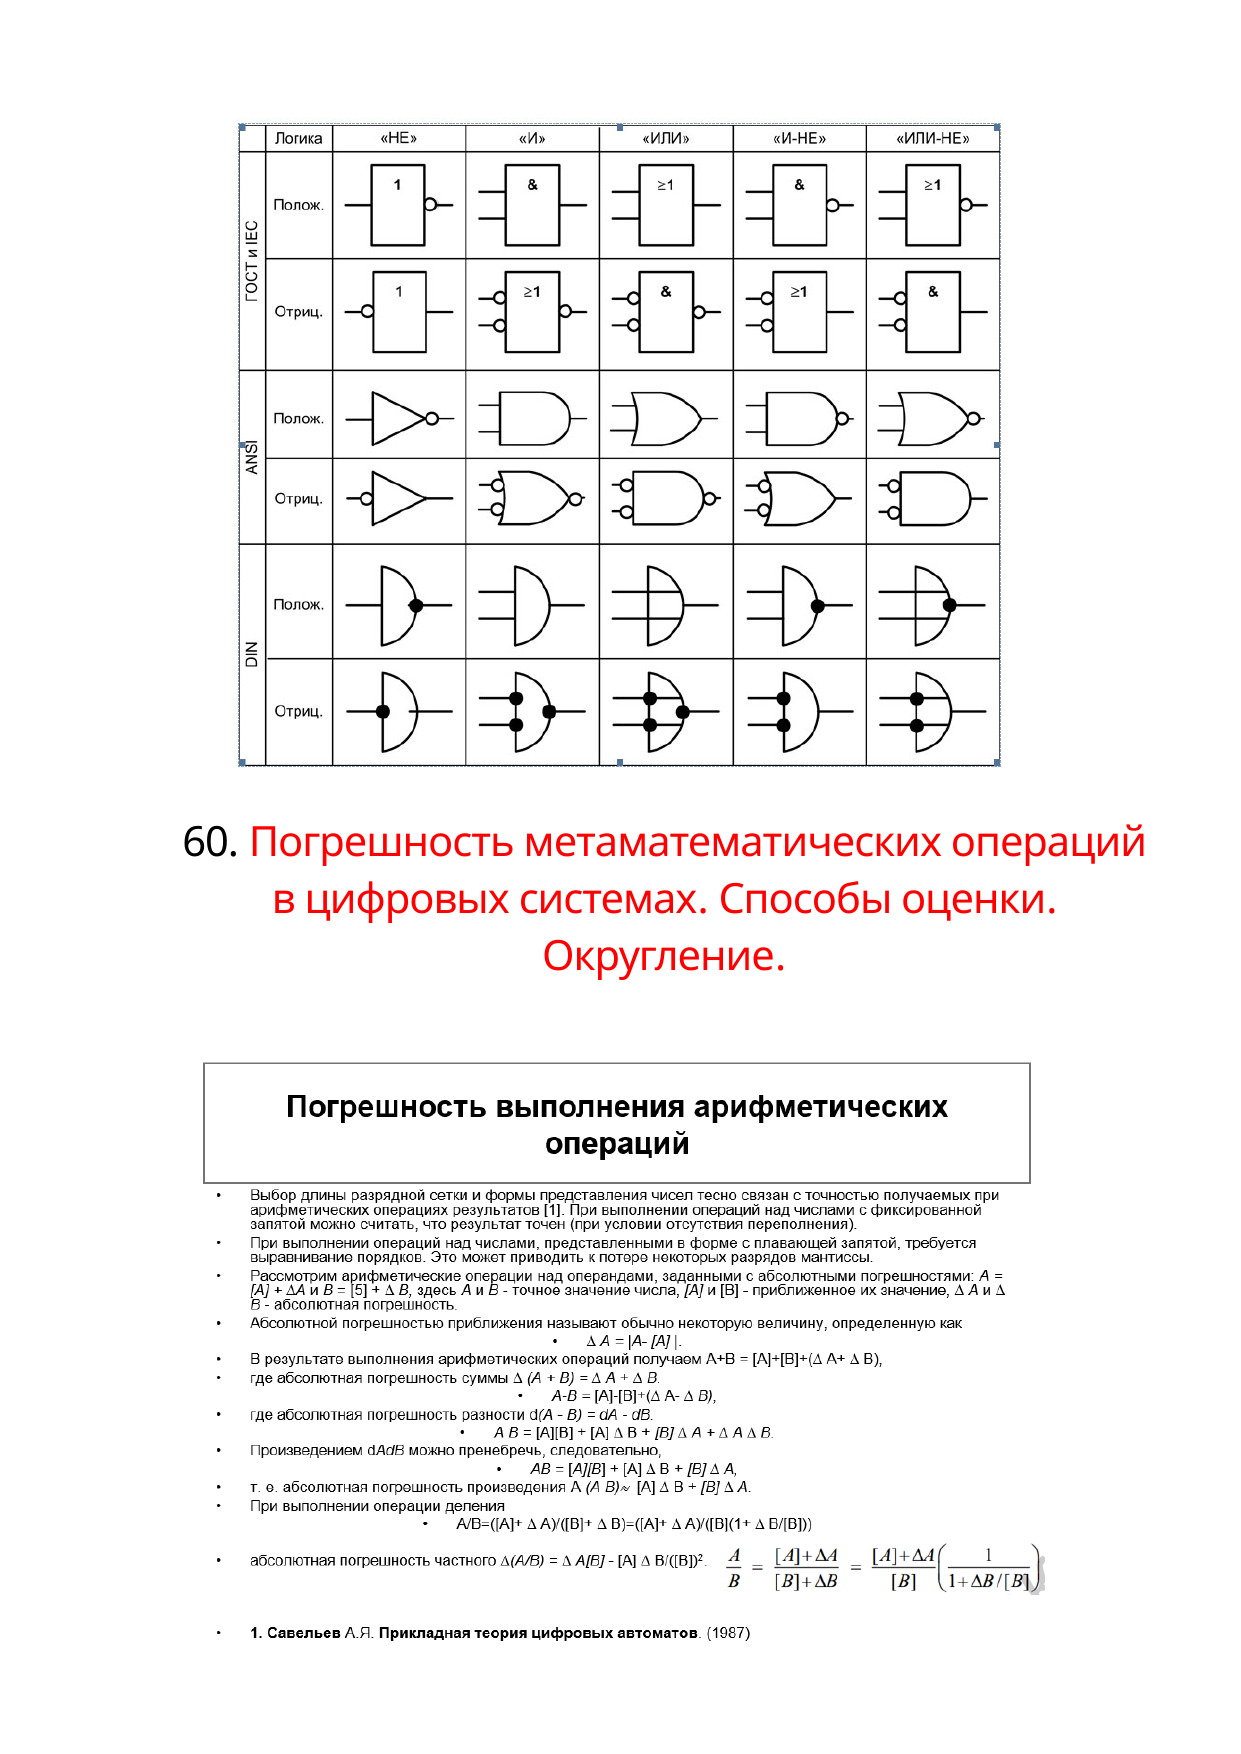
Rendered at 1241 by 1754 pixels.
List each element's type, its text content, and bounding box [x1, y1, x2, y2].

title 60. Погрешность метаматематических операций в цифровых системах. Способы оценки. Округление. [177, 812, 1152, 982]
picture [175, 1045, 1062, 1654]
picture [233, 118, 1001, 768]
